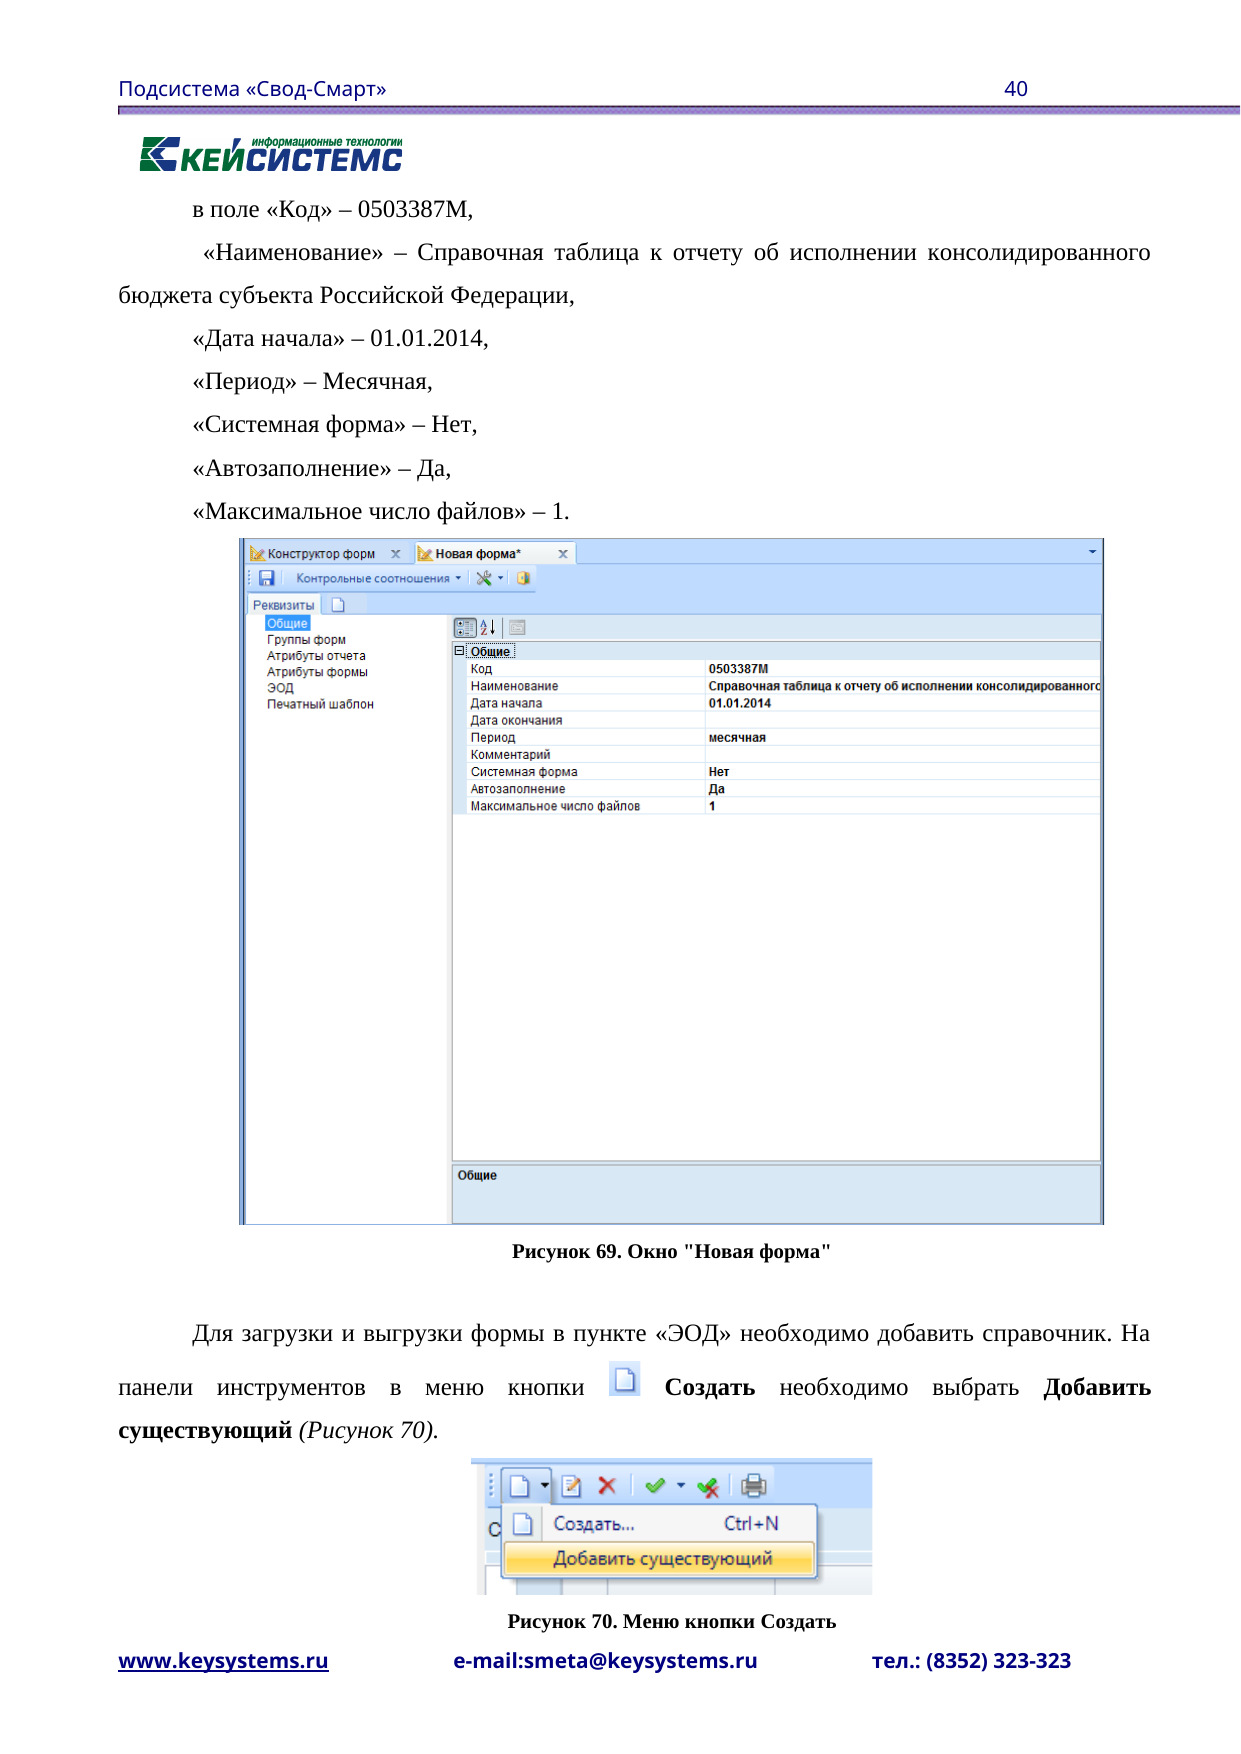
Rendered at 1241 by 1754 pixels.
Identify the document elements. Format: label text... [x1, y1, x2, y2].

text «Максимальное число файлов» – 1. [118, 496, 1152, 524]
text Рисунок 69. Окно "Новая форма" [118, 1239, 1152, 1263]
text «Дата начала» – 01.01.2014, [118, 323, 1152, 352]
text Рисунок 70. Меню кнопки Создать [118, 1609, 1152, 1633]
picture [118, 102, 1241, 121]
text «Системная форма» – Нет, [118, 409, 1152, 438]
text «Автозаполнение» – Да, [118, 453, 1152, 481]
text «Наименование» – Справочная таблица к отчету об исполнении консолидированного бюджета субъекта Российской Федерации, [118, 237, 1152, 309]
text в поле «Код» – 0503387М, [118, 194, 1152, 223]
picture [471, 1458, 873, 1595]
text Для загрузки и выгрузки формы в пункте «ЭОД» необходимо добавить справочник. На панели инструментов в меню кнопки Создать необходимо выбрать Добавить существующий (Рисунок 70). [118, 1318, 1152, 1444]
picture [239, 538, 1105, 1225]
picture [139, 137, 403, 171]
picture [609, 1361, 641, 1396]
text «Период» – Месячная, [118, 366, 1152, 395]
